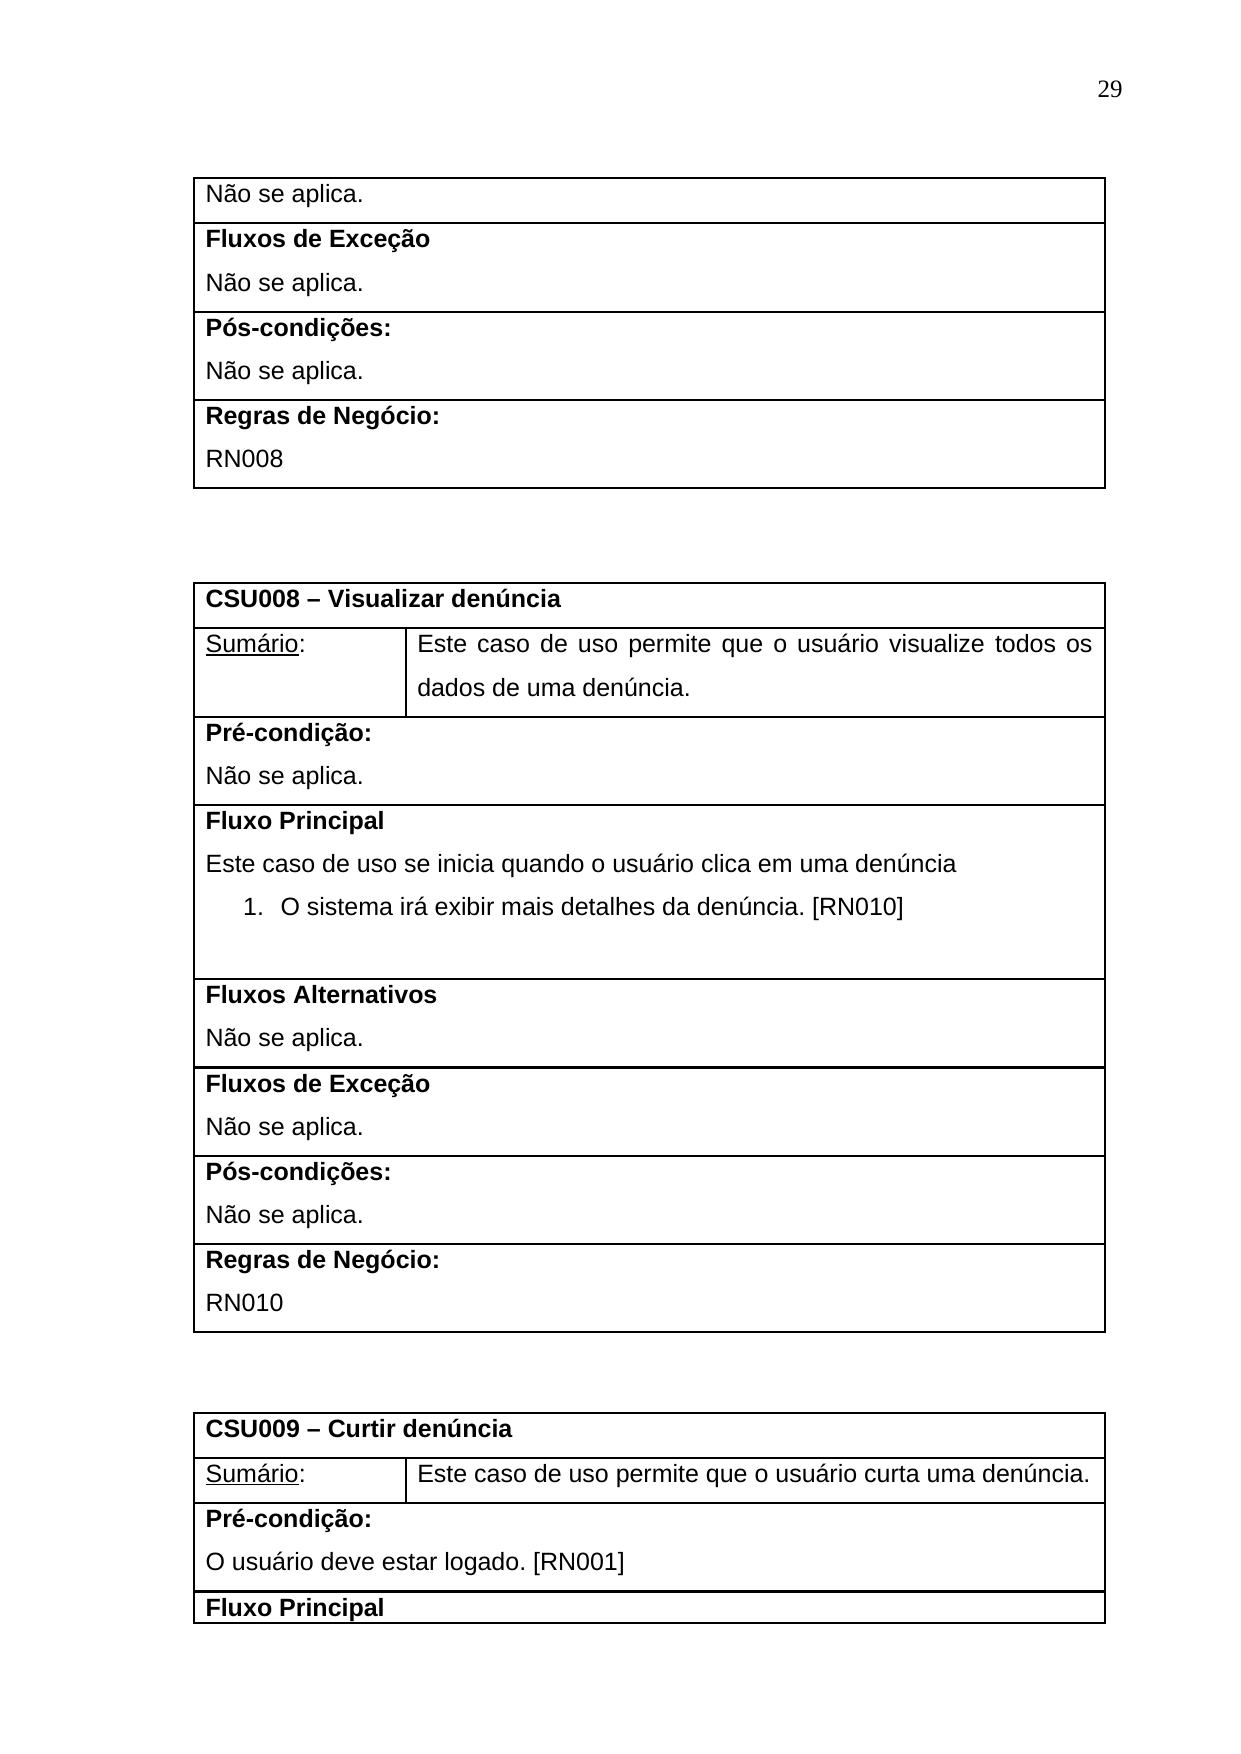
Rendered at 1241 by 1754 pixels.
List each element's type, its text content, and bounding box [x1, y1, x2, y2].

table_cell Fluxos Alternativos Não se aplica. [195, 980, 1104, 1066]
table_cell Sumário: [195, 629, 405, 716]
table_cell Fluxo Principal Este caso de uso se inicia quando o usuário clica em uma denúncia O sistema irá exibir mais detalhes da denúncia. [RN010] [195, 806, 1104, 978]
table_cell Este caso de uso permite que o usuário curta uma denúncia. [407, 1459, 1104, 1502]
table_cell Pós-condições: Não se aplica. [195, 1157, 1104, 1243]
table_cell Pós-condições: Não se aplica. [195, 313, 1104, 399]
table_cell Regras de Negócio: RN008 [195, 401, 1104, 487]
table_cell Sumário: [195, 1459, 405, 1502]
table_header CSU008 – Visualizar denúncia [195, 584, 1104, 627]
table_cell Fluxos de Exceção Não se aplica. [195, 224, 1104, 311]
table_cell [195, 179, 1104, 222]
table_cell Regras de Negócio: RN010 [195, 1245, 1104, 1331]
table_cell Pré-condição: Não se aplica. [195, 718, 1104, 804]
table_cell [195, 1593, 1104, 1622]
table_header CSU009 – Curtir denúncia [195, 1414, 1104, 1457]
table_cell Pré-condição: O usuário deve estar logado. [RN001] [195, 1504, 1104, 1590]
table_cell Fluxos de Exceção Não se aplica. [195, 1069, 1104, 1155]
table_cell Este caso de uso permite que o usuário visualize todos os dados de uma denúncia. [407, 629, 1104, 716]
